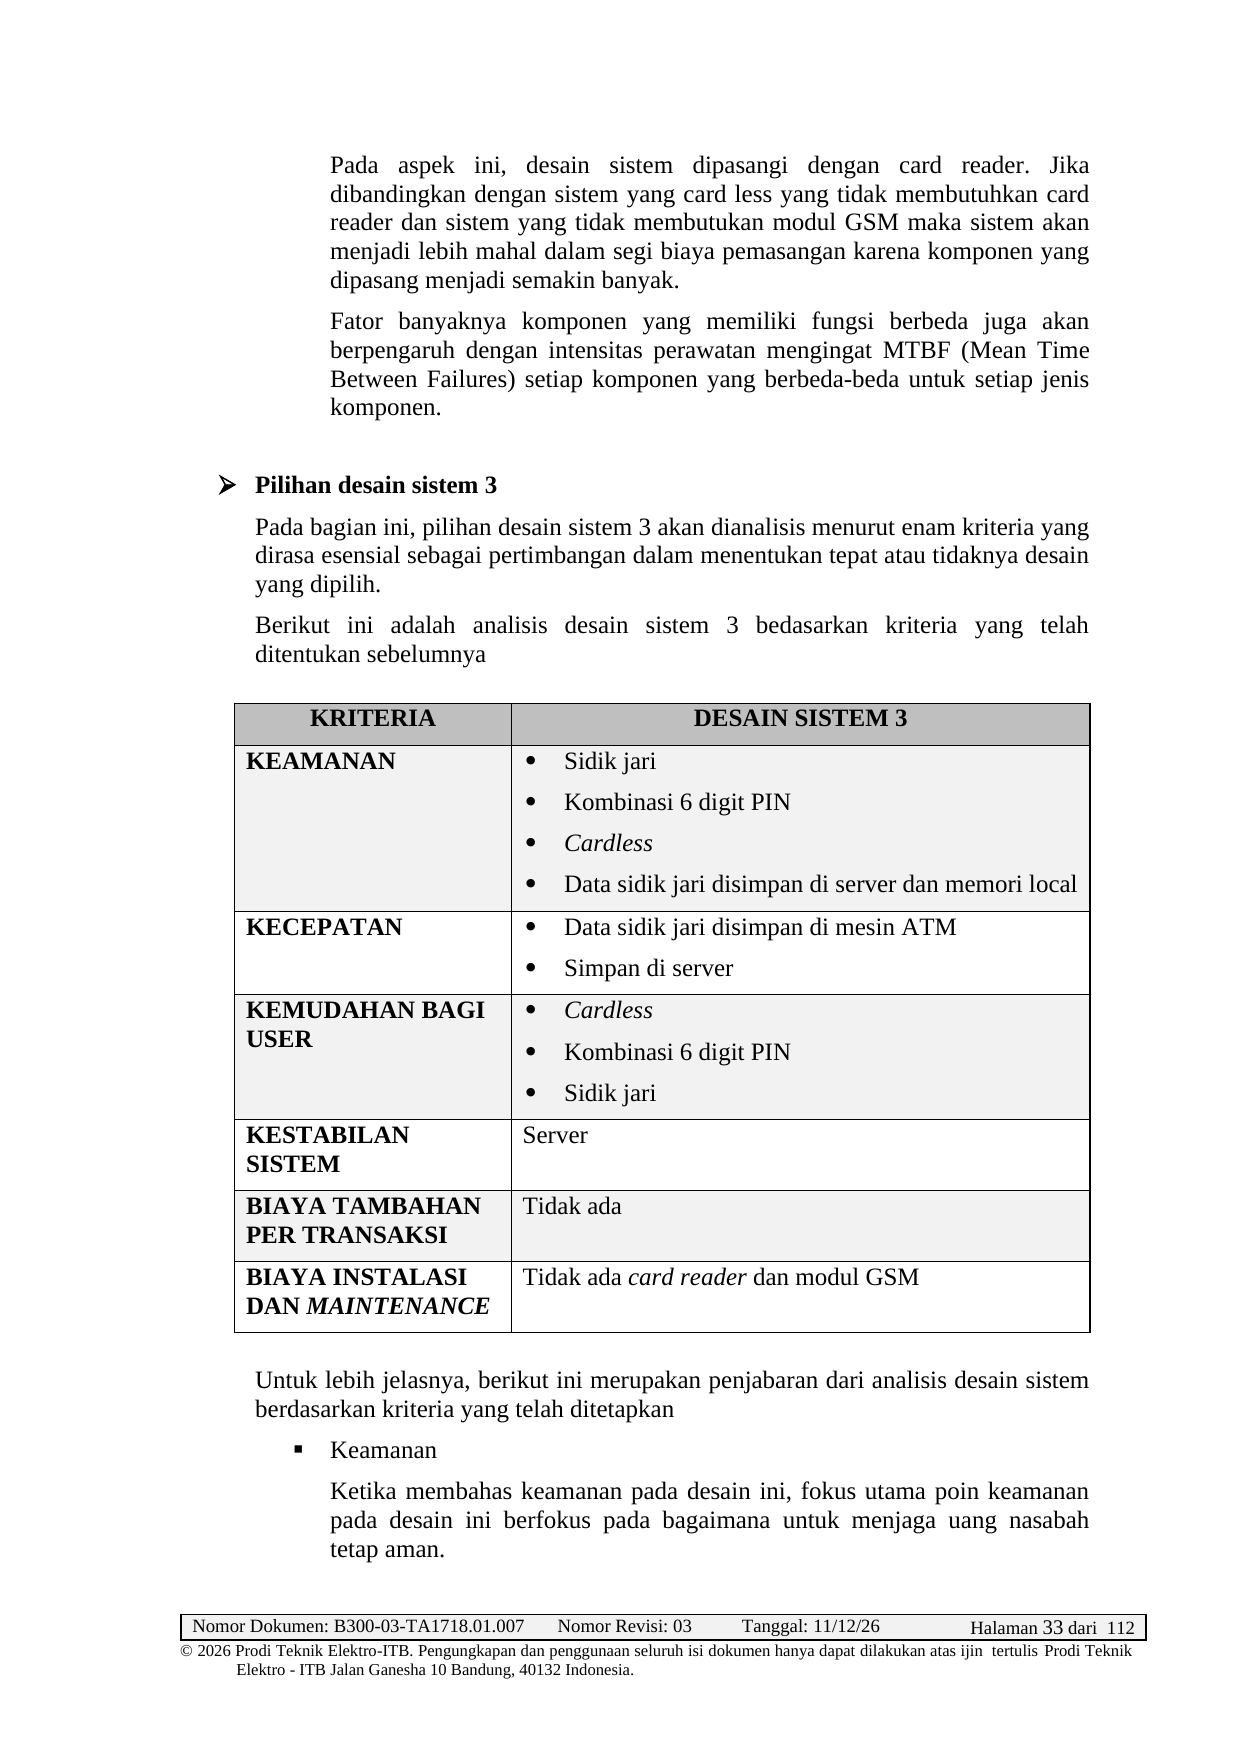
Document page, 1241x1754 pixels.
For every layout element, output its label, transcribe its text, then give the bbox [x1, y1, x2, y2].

table_cell biaya instalasi dan maintenance [235, 1262, 511, 1332]
table_cell Biaya tambahan per transaksi [235, 1191, 511, 1261]
table_cell Kecepatan [235, 912, 511, 994]
table_header Desain sistem 3 [512, 704, 1089, 745]
table_cell Server [512, 1120, 1089, 1190]
table_cell Tidak ada card reader dan modul GSM [512, 1262, 1089, 1332]
table_cell Keamanan [235, 746, 511, 911]
table_cell Sidik jari Kombinasi 6 digit PIN Cardless Data sidik jari disimpan di server dan memori local [512, 746, 1089, 911]
table_cell Tidak ada [512, 1191, 1089, 1261]
list Keamanan [292, 1435, 1090, 1464]
table_cell Data sidik jari disimpan di mesin ATM Simpan di server [512, 912, 1089, 994]
table_cell Cardless Kombinasi 6 digit PIN Sidik jari [512, 995, 1089, 1119]
text Berikut ini adalah analisis desain sistem 3 bedasarkan kriteria yang telah ditentukan sebelumnya [255, 610, 1090, 668]
text Ketika membahas keamanan pada desain ini, fokus utama poin keamanan pada desain ini berfokus pada bagaimana untuk menjaga uang nasabah tetap aman. [330, 1476, 1090, 1562]
text Pada bagian ini, pilihan desain sistem 3 akan dianalisis menurut enam kriteria yang dirasa esensial sebagai pertimbangan dalam menentukan tepat atau tidaknya desain yang dipilih. [255, 512, 1090, 598]
text Untuk lebih jelasnya, berikut ini merupakan penjabaran dari analisis desain sistem berdasarkan kriteria yang telah ditetapkan [255, 1365, 1090, 1422]
text Pada aspek ini, desain sistem dipasangi dengan card reader. Jika dibandingkan dengan sistem yang card less yang tidak membutuhkan card reader dan sistem yang tidak membutukan modul GSM maka sistem akan menjadi lebih mahal dalam segi biaya pemasangan karena komponen yang dipasang menjadi semakin banyak. [330, 150, 1090, 294]
list Pilihan desain sistem 3 [217, 470, 1090, 499]
table_header Kriteria [235, 704, 511, 745]
text Fator banyaknya komponen yang memiliki fungsi berbeda juga akan berpengaruh dengan intensitas perawatan mengingat MTBF (Mean Time Between Failures) setiap komponen yang berbeda-beda untuk setiap jenis komponen. [330, 306, 1090, 421]
table_cell Kemudahan bagi user [235, 995, 511, 1119]
table_cell Kestabilan sistem [235, 1120, 511, 1190]
